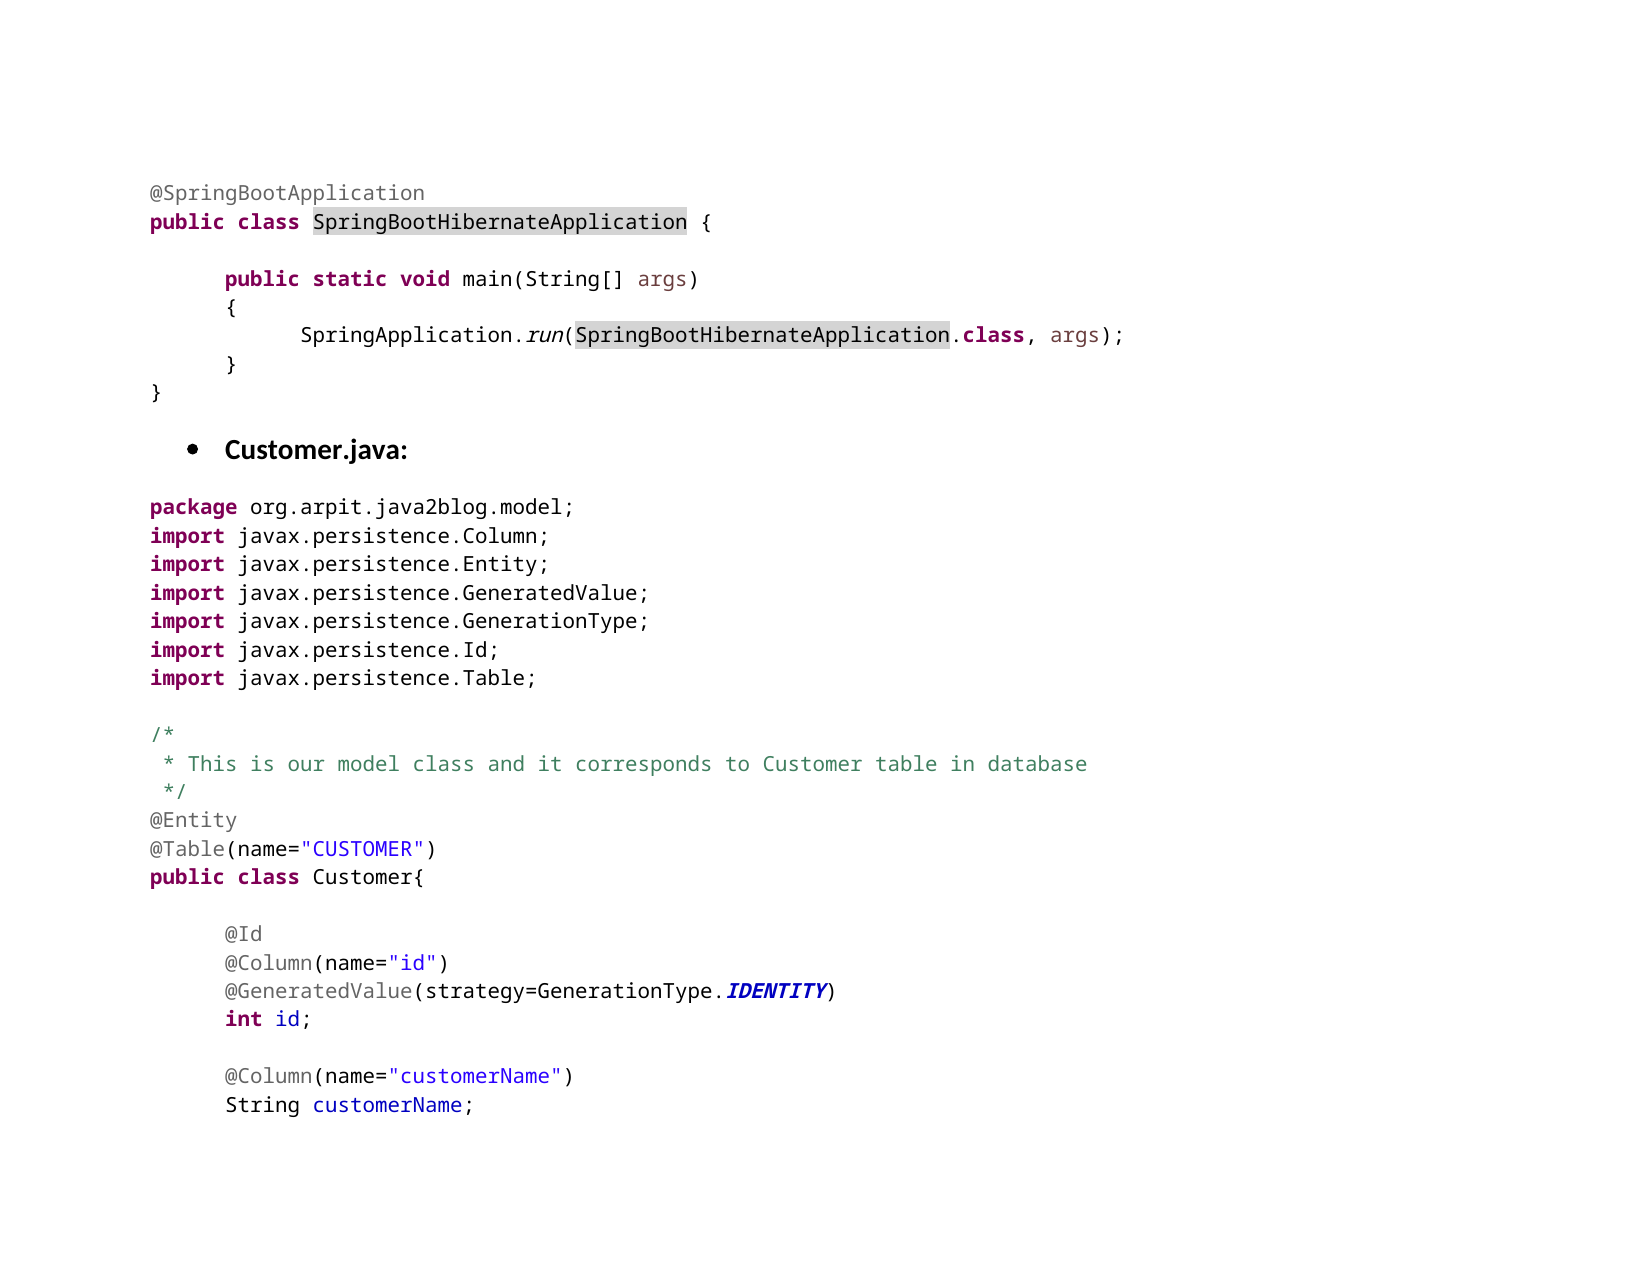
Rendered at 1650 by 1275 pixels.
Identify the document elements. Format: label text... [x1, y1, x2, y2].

text * This is our model class and it corresponds to Customer table in database [150, 749, 1500, 777]
text package org.arpit.java2blog.model; [150, 493, 1500, 521]
text @Column(name="id") [150, 948, 1500, 976]
text @Column(name="customerName") [150, 1061, 1500, 1090]
text int id; [150, 1004, 1500, 1033]
text @Entity [150, 806, 1500, 834]
text @Id [150, 919, 1500, 948]
text public class SpringBootHibernateApplication { [150, 207, 313, 235]
text import javax.persistence.GenerationType; [150, 606, 1500, 635]
text import javax.persistence.Table; [150, 663, 1500, 692]
text String customerName; [150, 1090, 1500, 1118]
text { [150, 292, 1500, 321]
list Customer.java: [187, 431, 1500, 467]
text */ [150, 777, 1500, 806]
text /* [150, 720, 1500, 749]
text @Table(name="CUSTOMER") [150, 834, 1500, 862]
text import javax.persistence.GeneratedValue; [150, 578, 1500, 606]
text import javax.persistence.Id; [150, 635, 1500, 663]
text @GeneratedValue(strategy=GenerationType.IDENTITY) [150, 976, 1500, 1004]
text SpringApplication.run(SpringBootHibernateApplication.class, args); [150, 321, 575, 349]
text public static void main(String[] args) [150, 264, 1500, 292]
text SpringApplication.run(SpringBootHibernateApplication.class, args); [950, 321, 1500, 349]
text public class SpringBootHibernateApplication { [687, 207, 1500, 235]
text } [150, 377, 1500, 406]
text import javax.persistence.Column; [150, 521, 1500, 549]
text @SpringBootApplication [150, 178, 1500, 207]
text } [150, 349, 1500, 377]
text import javax.persistence.Entity; [150, 549, 1500, 578]
text public class Customer{ [150, 862, 1500, 891]
